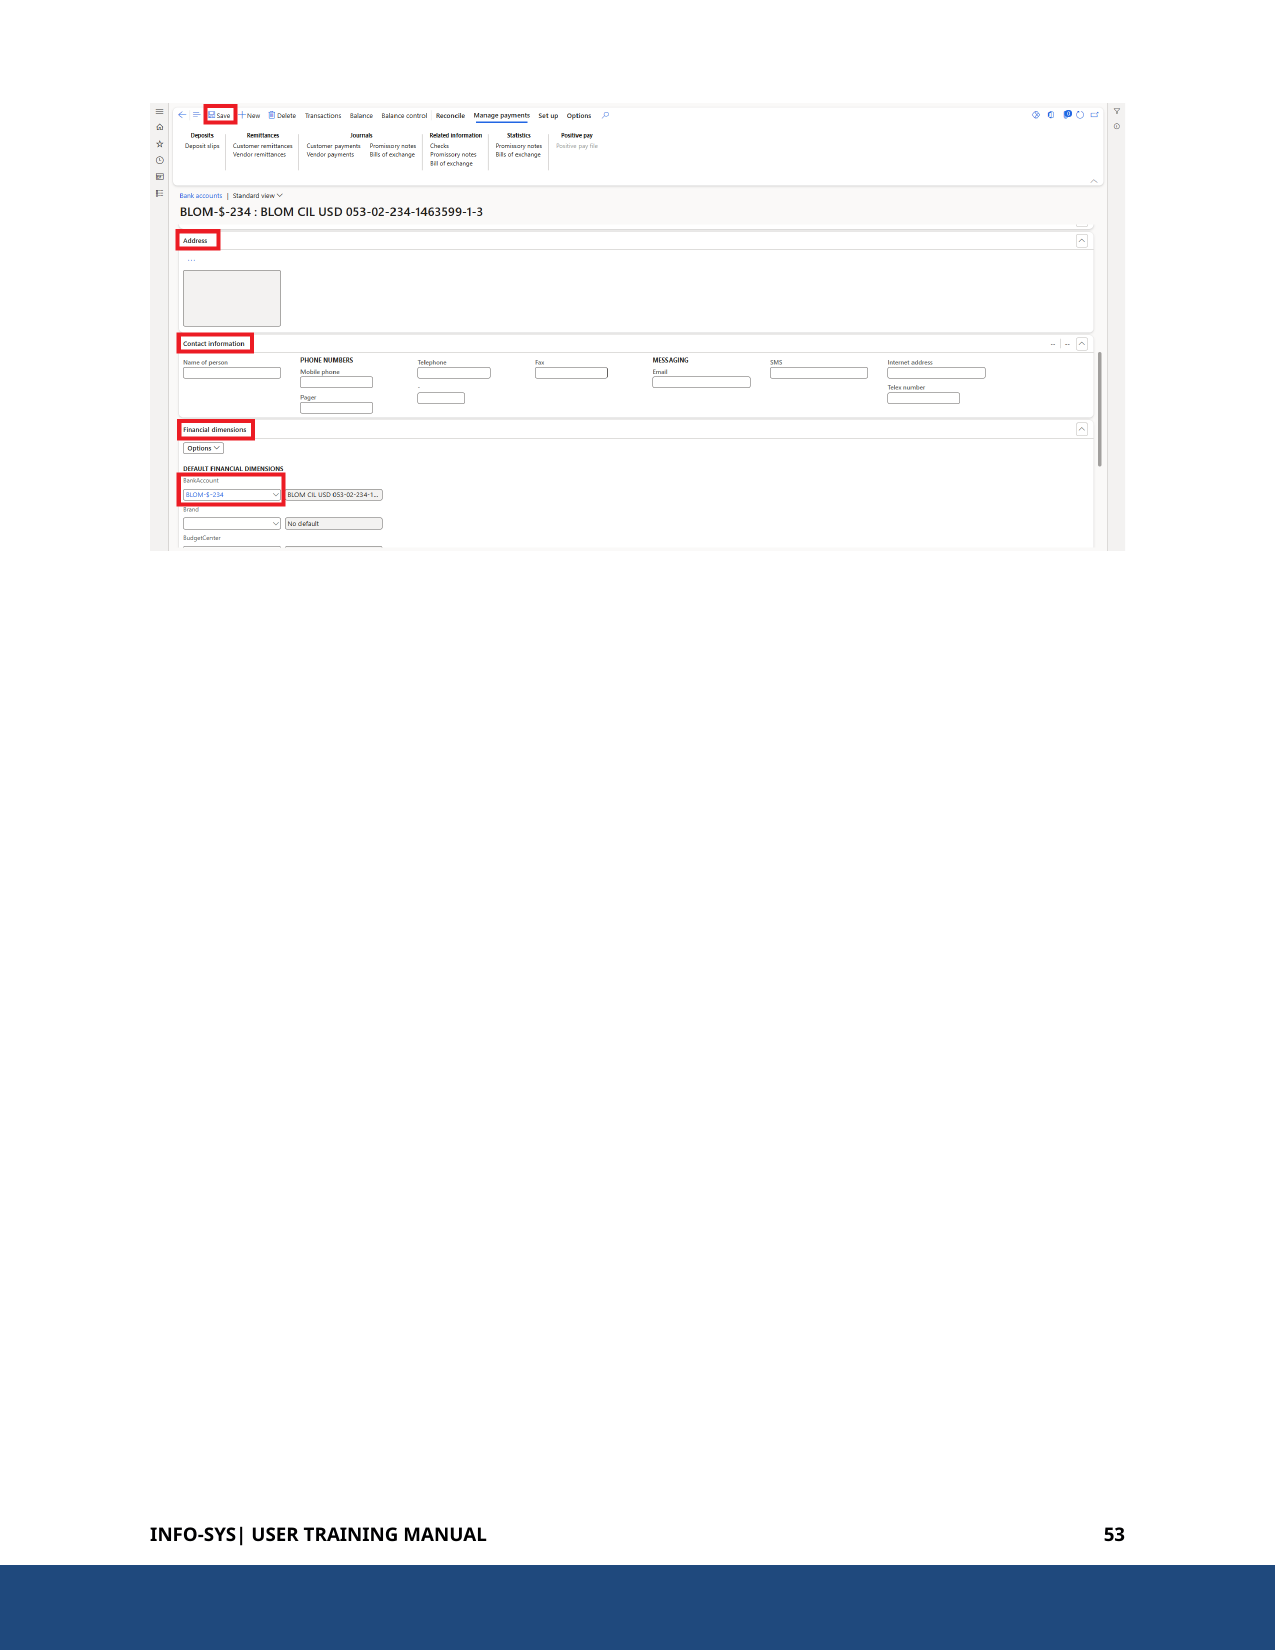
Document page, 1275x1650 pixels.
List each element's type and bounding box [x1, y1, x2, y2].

picture [0, 1565, 1275, 1650]
picture [150, 103, 1125, 551]
